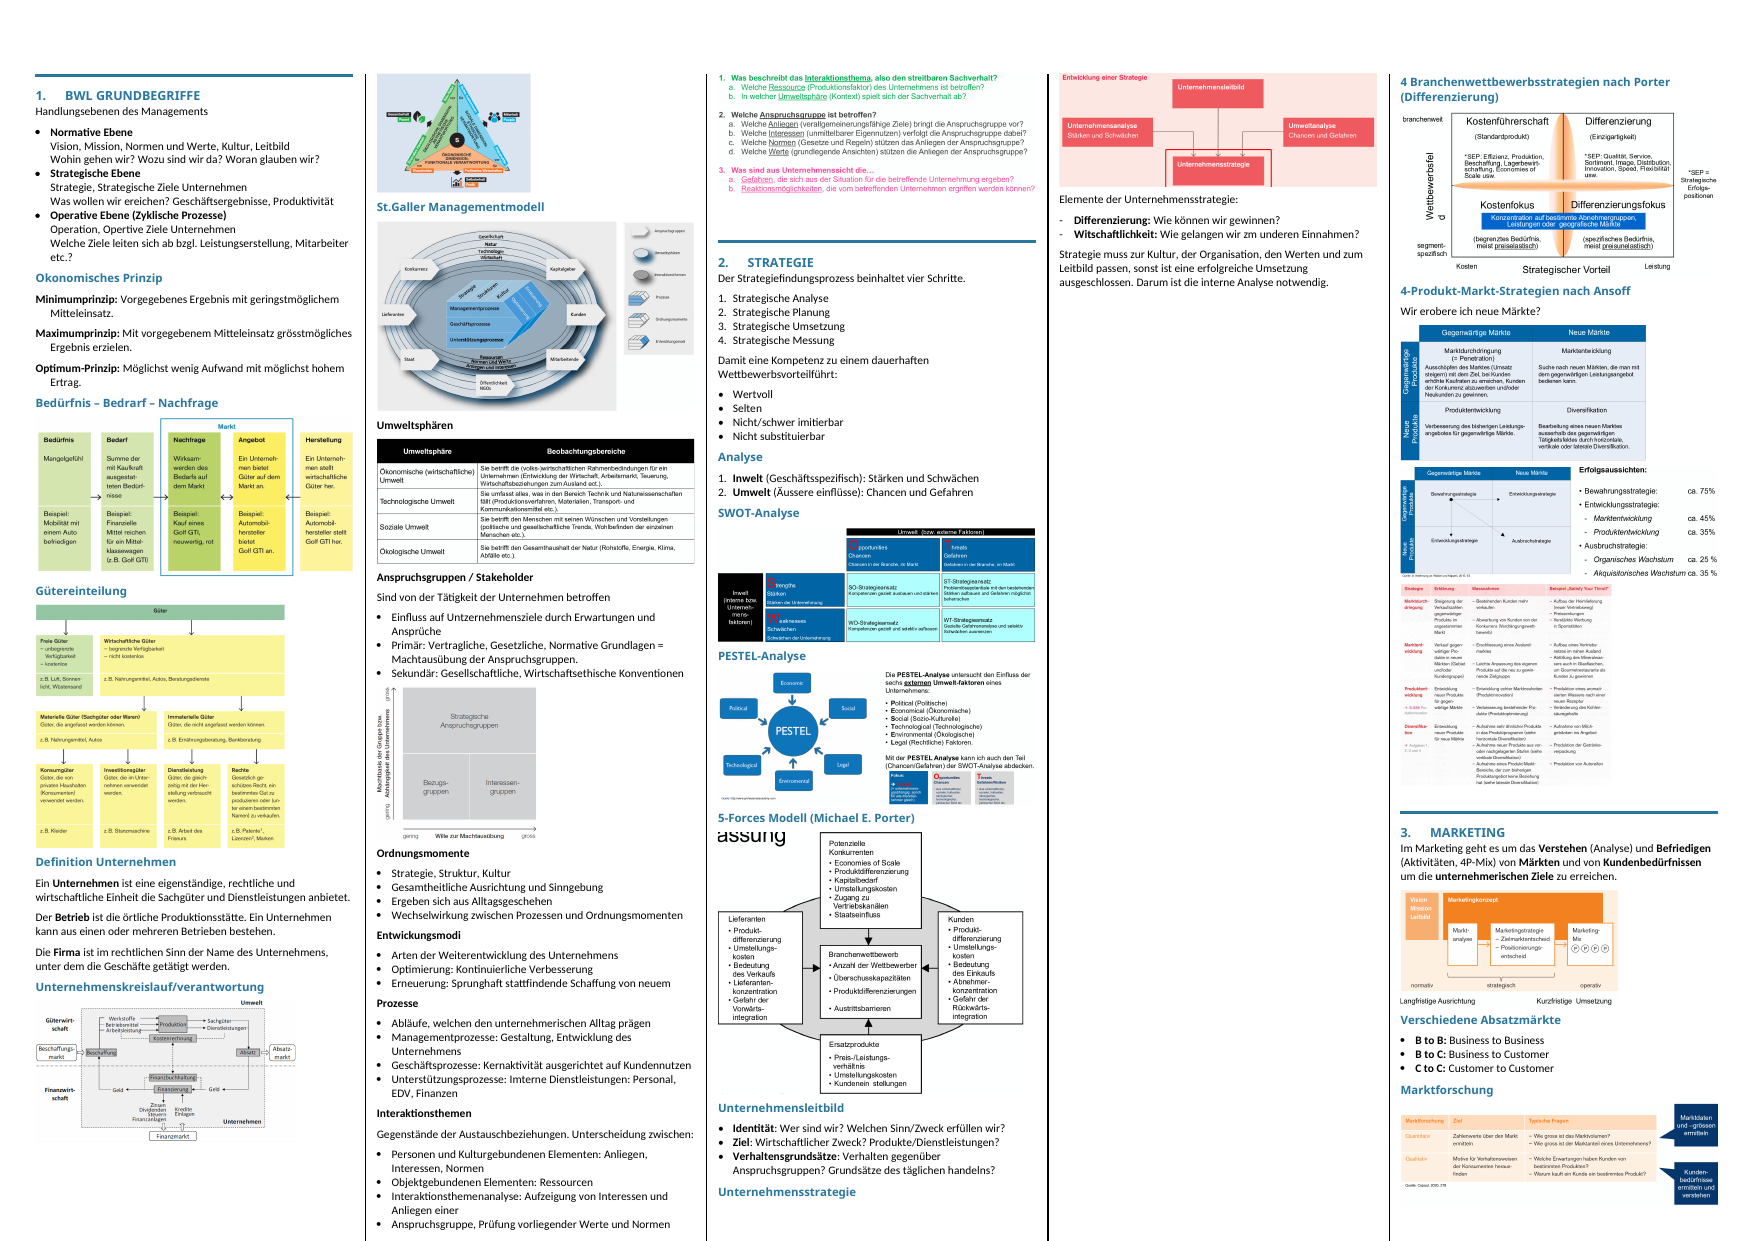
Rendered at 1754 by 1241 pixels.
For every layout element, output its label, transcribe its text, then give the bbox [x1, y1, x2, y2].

text Ein Unternehmen ist eine eigenständige, rechtliche und wirtschaftliche Einheit die Sachgüter und Dienstleistungen anbietet. [35, 876, 353, 904]
list Strategische Ebene [35, 167, 353, 181]
text Marktforschung [1400, 1082, 1718, 1097]
list Wertvoll [718, 387, 1036, 401]
text Handlungsebenen des Managements [35, 104, 353, 118]
text Verschiedene Absatzmärkte [1400, 1012, 1718, 1027]
text Gütereinteilung [35, 583, 353, 598]
list Objektgebundenen Elementen: Ressourcen [377, 1175, 694, 1189]
list Ergeben sich aus Alltagsgeschehen [377, 894, 694, 908]
picture [35, 1000, 296, 1142]
text Ordnungsmomente [377, 846, 694, 860]
picture [717, 73, 1036, 194]
list Wohin gehen wir? Wozu sind wir da? Woran glauben wir? [50, 153, 353, 167]
list Differenzierung: Wie können wir gewinnen? [1059, 213, 1377, 227]
text PESTEL-Analyse [718, 648, 1036, 664]
list Arten der Weiterentwicklung des Unternehmens [377, 948, 694, 962]
list Strategische Umsetzung [718, 319, 1036, 333]
list Operative Ebene (Zyklische Prozesse) [35, 208, 353, 222]
picture [376, 686, 537, 840]
picture [1400, 584, 1612, 786]
list Verhaltensgrundsätze: Verhalten gegenüber Anspruchsgruppen? Grundsätze des täglichen handelns? [718, 1149, 1036, 1177]
picture [1400, 111, 1719, 277]
picture [1059, 73, 1377, 187]
list Inwelt (Geschäftsspezifisch): Stärken und Schwächen [718, 471, 1036, 485]
text Sind von der Tätigkeit der Unternehmen betroffen [377, 590, 694, 604]
picture [1400, 467, 1719, 578]
text Damit eine Kompetenz zu einem dauerhaften Wettbewerbsvorteilführt: [718, 353, 1036, 381]
list Nicht substituierbar [718, 429, 1036, 443]
list Wechselwirkung zwischen Prozessen und Ordnungsmomenten [377, 908, 694, 922]
picture [717, 527, 1036, 643]
list Umwelt (Äussere einflüsse): Chancen und Gefahren [718, 485, 1036, 499]
list Strategische Messung [718, 333, 1036, 347]
list Managementprozesse: Gestaltung, Entwicklung des Unternehmens [377, 1031, 694, 1059]
list Identität: Wer sind wir? Welchen Sinn/Zweck erfüllen wir? [718, 1122, 1036, 1136]
text 4-Produkt-Markt-Strategien nach Ansoff [1400, 283, 1718, 298]
text Analyse [718, 449, 1036, 465]
text Die Firma ist im rechtlichen Sinn der Name des Unternehmens, unter dem die Geschäfte getätigt werden. [35, 945, 353, 973]
text Bedürfnis – Bedrarf – Nachfrage [35, 395, 353, 411]
text Optimum-Prinzip: Möglichst wenig Aufwand mit möglichst hohem Ertrag. [35, 361, 353, 389]
text Strategie muss zur Kultur, der Organisation, den Werten und zum Leitbild passen, sonst ist eine erfolgreiche Umsetzung ausgeschlossen. Darum ist die interne Analyse notwendig. [1059, 247, 1377, 289]
list Ziel: Wirtschaftlicher Zweck? Produkte/Dienstleistungen? [718, 1136, 1036, 1149]
subtitle Marketing [1400, 814, 1718, 841]
list Anspruchsgruppe, Prüfung vorliegender Werte und Normen [377, 1217, 694, 1231]
picture [1400, 889, 1619, 1006]
text Definition Unternehmen [35, 854, 353, 870]
list Selten [718, 401, 1036, 415]
list Gesamtheitliche Ausrichtung und Sinngebung [377, 880, 694, 894]
list Normative Ebene [35, 125, 353, 139]
text Maximumprinzip: Mit vorgegebenem Mitteleinsatz grösstmögliches Ergebnis erzielen. [35, 327, 353, 354]
list Primär: Vertragliche, Gesetzliche, Normative Grundlagen = Machtausübung der Anspruchsgruppen. [377, 638, 694, 666]
picture [376, 438, 695, 564]
list Witschaftlichkeit: Wie gelangen wir zm underen Einnahmen? [1059, 227, 1377, 241]
text Der Strategiefindungsprozess beinhaltet vier Schritte. [718, 271, 1036, 285]
list Geschäftsprozesse: Kernaktivität ausgerichtet auf Kundennutzen [377, 1059, 694, 1073]
text 5-Forces Modell (Michael E. Porter) [718, 811, 1036, 826]
list Unterstützungsprozesse: Imterne Dienstleistungen: Personal, EDV, Finanzen [377, 1073, 694, 1101]
text Unternehmenskreislauf/verantwortung [35, 979, 353, 994]
subtitle Strategie [718, 243, 1036, 271]
list Vision, Mission, Normen und Werte, Kultur, Leitbild [50, 139, 353, 153]
picture [717, 670, 1036, 805]
list Personen und Kulturgebundenen Elementen: Anliegen, Interessen, Normen [377, 1147, 694, 1175]
list Strategische Analyse [718, 291, 1036, 305]
text Anspruchsgruppen / Stakeholder [377, 570, 694, 584]
picture [35, 604, 286, 849]
text Wir erobere ich neue Märkte? [1400, 305, 1718, 319]
picture [1400, 1103, 1719, 1206]
list Einfluss auf Untzernehmensziele durch Erwartungen und Ansprüche [377, 611, 694, 638]
text SWOT-Analyse [718, 505, 1036, 521]
text Unternehmensstrategie [718, 1184, 1036, 1199]
picture [376, 220, 695, 412]
list C to C: Customer to Customer [1400, 1062, 1718, 1076]
list Optimierung: Kontinuierliche Verbesserung [377, 962, 694, 976]
text Minimumprinzip: Vorgegebenes Ergebnis mit geringstmöglichem Mitteleinsatz. [35, 292, 353, 320]
list Nicht/schwer imitierbar [718, 415, 1036, 429]
picture [35, 416, 354, 577]
text Gegenstände der Austauschbeziehungen. Unterscheidung zwischen: [377, 1127, 694, 1141]
list Interaktionsthemenanalyse: Aufzeigung von Interessen und Anliegen einer [377, 1189, 694, 1217]
subtitle BWL Grundbegriffe [35, 77, 353, 104]
list Erneuerung: Sprunghaft stattfindende Schaffung von neuem [377, 976, 694, 990]
list Strategie, Strategische Ziele Unternehmen [50, 181, 353, 194]
list Welche Ziele leiten sich ab bzgl. Leistungserstellung, Mitarbeiter etc.? [50, 236, 353, 264]
text Im Marketing geht es um das Verstehen (Analyse) und Befriedigen (Aktivitäten, 4P-Mix) von Märkten und von Kundenbedürfnissen um die unternehmerischen Ziele zu erreichen. [1400, 841, 1718, 883]
list Sekundär: Gesellschaftliche, Wirtschaftsethische Konventionen [377, 666, 694, 680]
text Unternehmensleitbild [718, 1100, 1036, 1115]
picture [717, 832, 1024, 1094]
list Strategie, Struktur, Kultur [377, 866, 694, 880]
list B to C: Business to Customer [1400, 1048, 1718, 1062]
list Strategische Planung [718, 305, 1036, 319]
list Operation, Opertive Ziele Unternehmen [50, 222, 353, 236]
list Was wollen wir ereichen? Geschäftsergebnisse, Produktivität [50, 194, 353, 208]
text Entwickungsmodi [377, 928, 694, 942]
picture [1400, 325, 1647, 461]
text St.Galler Managementmodell [377, 199, 694, 214]
text Okonomisches Prinzip [35, 271, 353, 286]
text Interaktionsthemen [377, 1107, 694, 1121]
text Elemente der Unternehmensstrategie: [1059, 193, 1377, 207]
list B to B: Business to Business [1400, 1034, 1718, 1048]
picture [376, 73, 531, 193]
list Abläufe, welchen den unternehmerischen Alltag prägen [377, 1017, 694, 1031]
text Der Betrieb ist die örtliche Produktionsstätte. Ein Unternehmen kann aus einen oder mehreren Betrieben bestehen. [35, 911, 353, 938]
text Umweltsphären [377, 418, 694, 432]
text 4 Branchenwettbewerbsstrategien nach Porter (Differenzierung) [1400, 74, 1718, 105]
text Prozesse [377, 997, 694, 1011]
